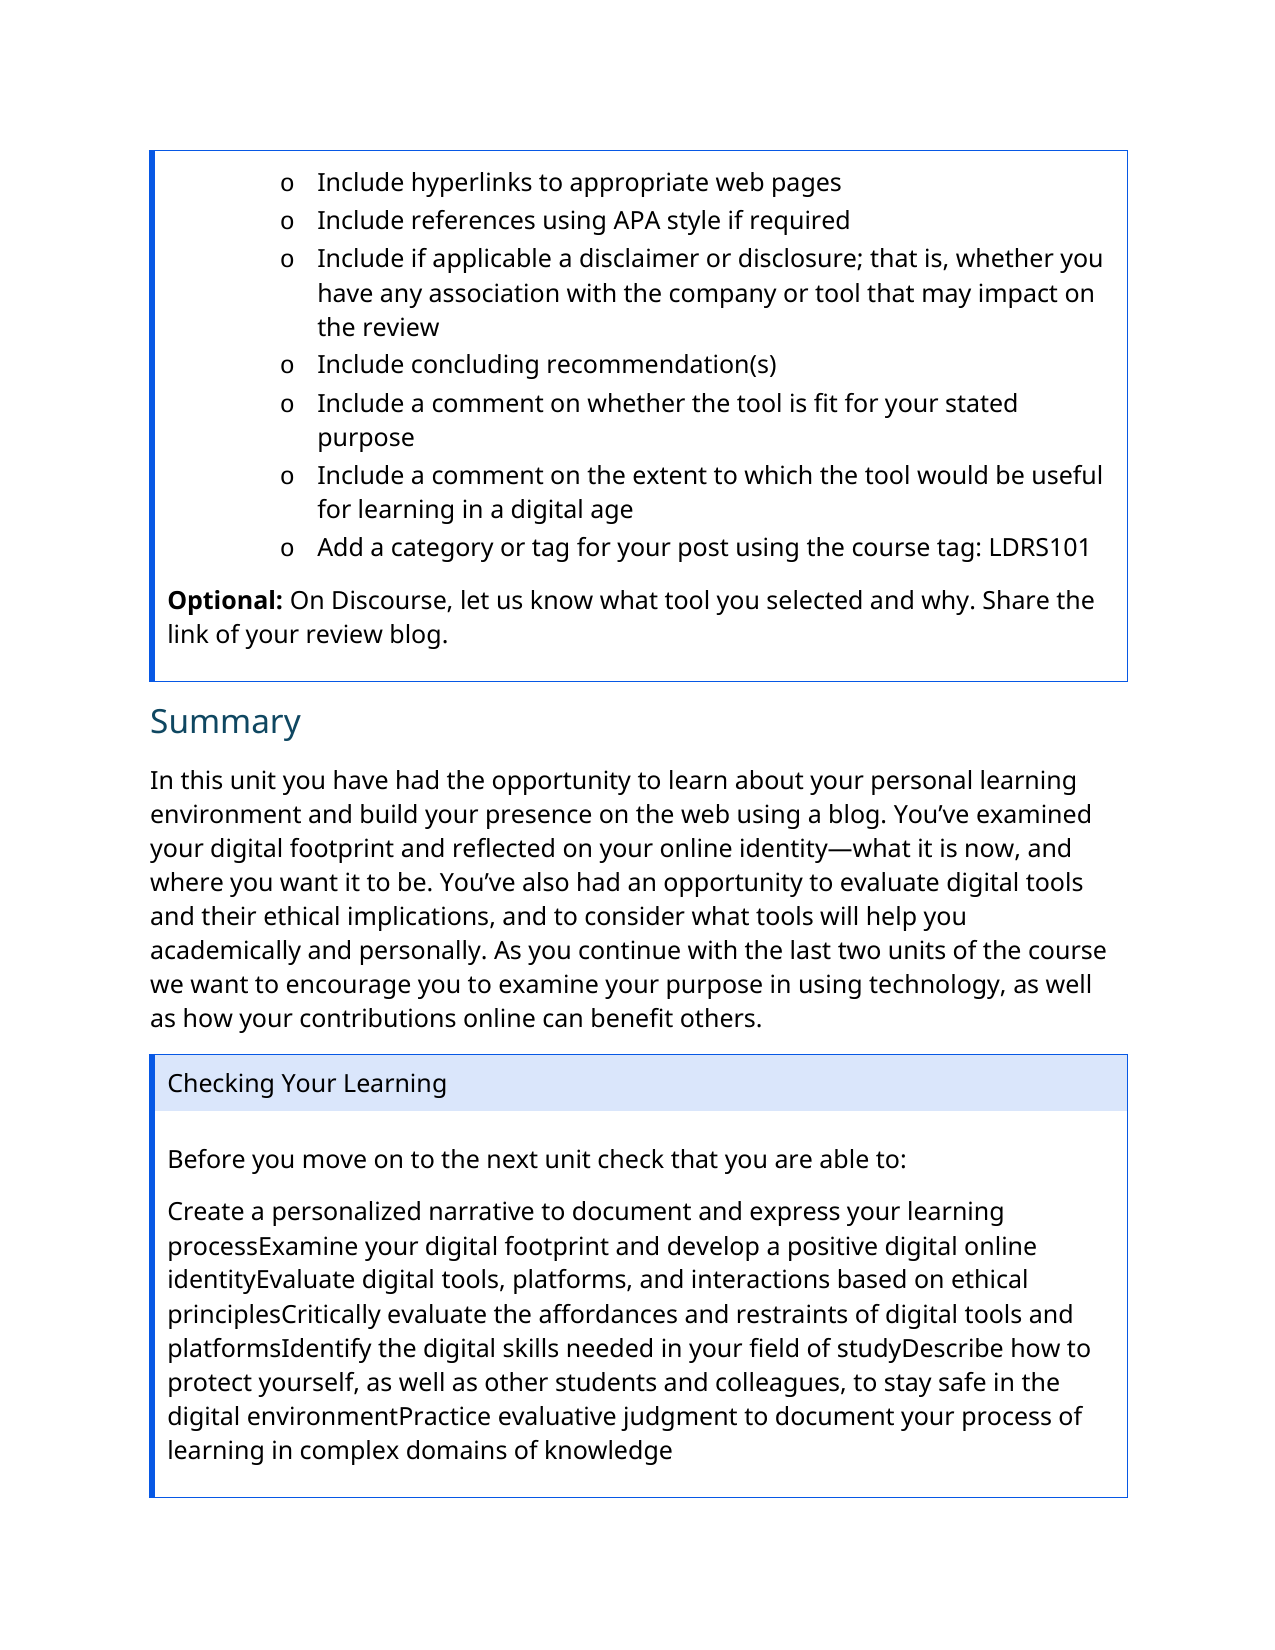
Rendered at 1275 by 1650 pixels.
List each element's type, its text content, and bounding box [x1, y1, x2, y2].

subtitle Summary [150, 698, 1125, 744]
table_header Checking Your Learning [155, 1055, 1127, 1111]
text In this unit you have had the opportunity to learn about your personal learning environment and build your presence on the web using a blog. You’ve examined your digital footprint and reflected on your online identity—what it is now, and where you want it to be. You’ve also had an opportunity to evaluate digital tools and their ethical implications, and to consider what tools will help you academically and personally. As you continue with the last two units of the course we want to encourage you to examine your purpose in using technology, as well as how your contributions online can benefit others. [150, 762, 1125, 1035]
table_cell Before you move on to the next unit check that you are able to: Create a personalized narrative to document and express your learning processExamine your digital footprint and develop a positive digital online identityEvaluate digital tools, platforms, and interactions based on ethical principlesCritically evaluate the affordances and restraints of digital tools and platformsIdentify the digital skills needed in your field of studyDescribe how to protect yourself, as well as other students and colleagues, to stay safe in the digital environmentPractice evaluative judgment to document your process of learning in complex domains of knowledge [155, 1111, 1127, 1497]
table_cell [155, 151, 1127, 681]
